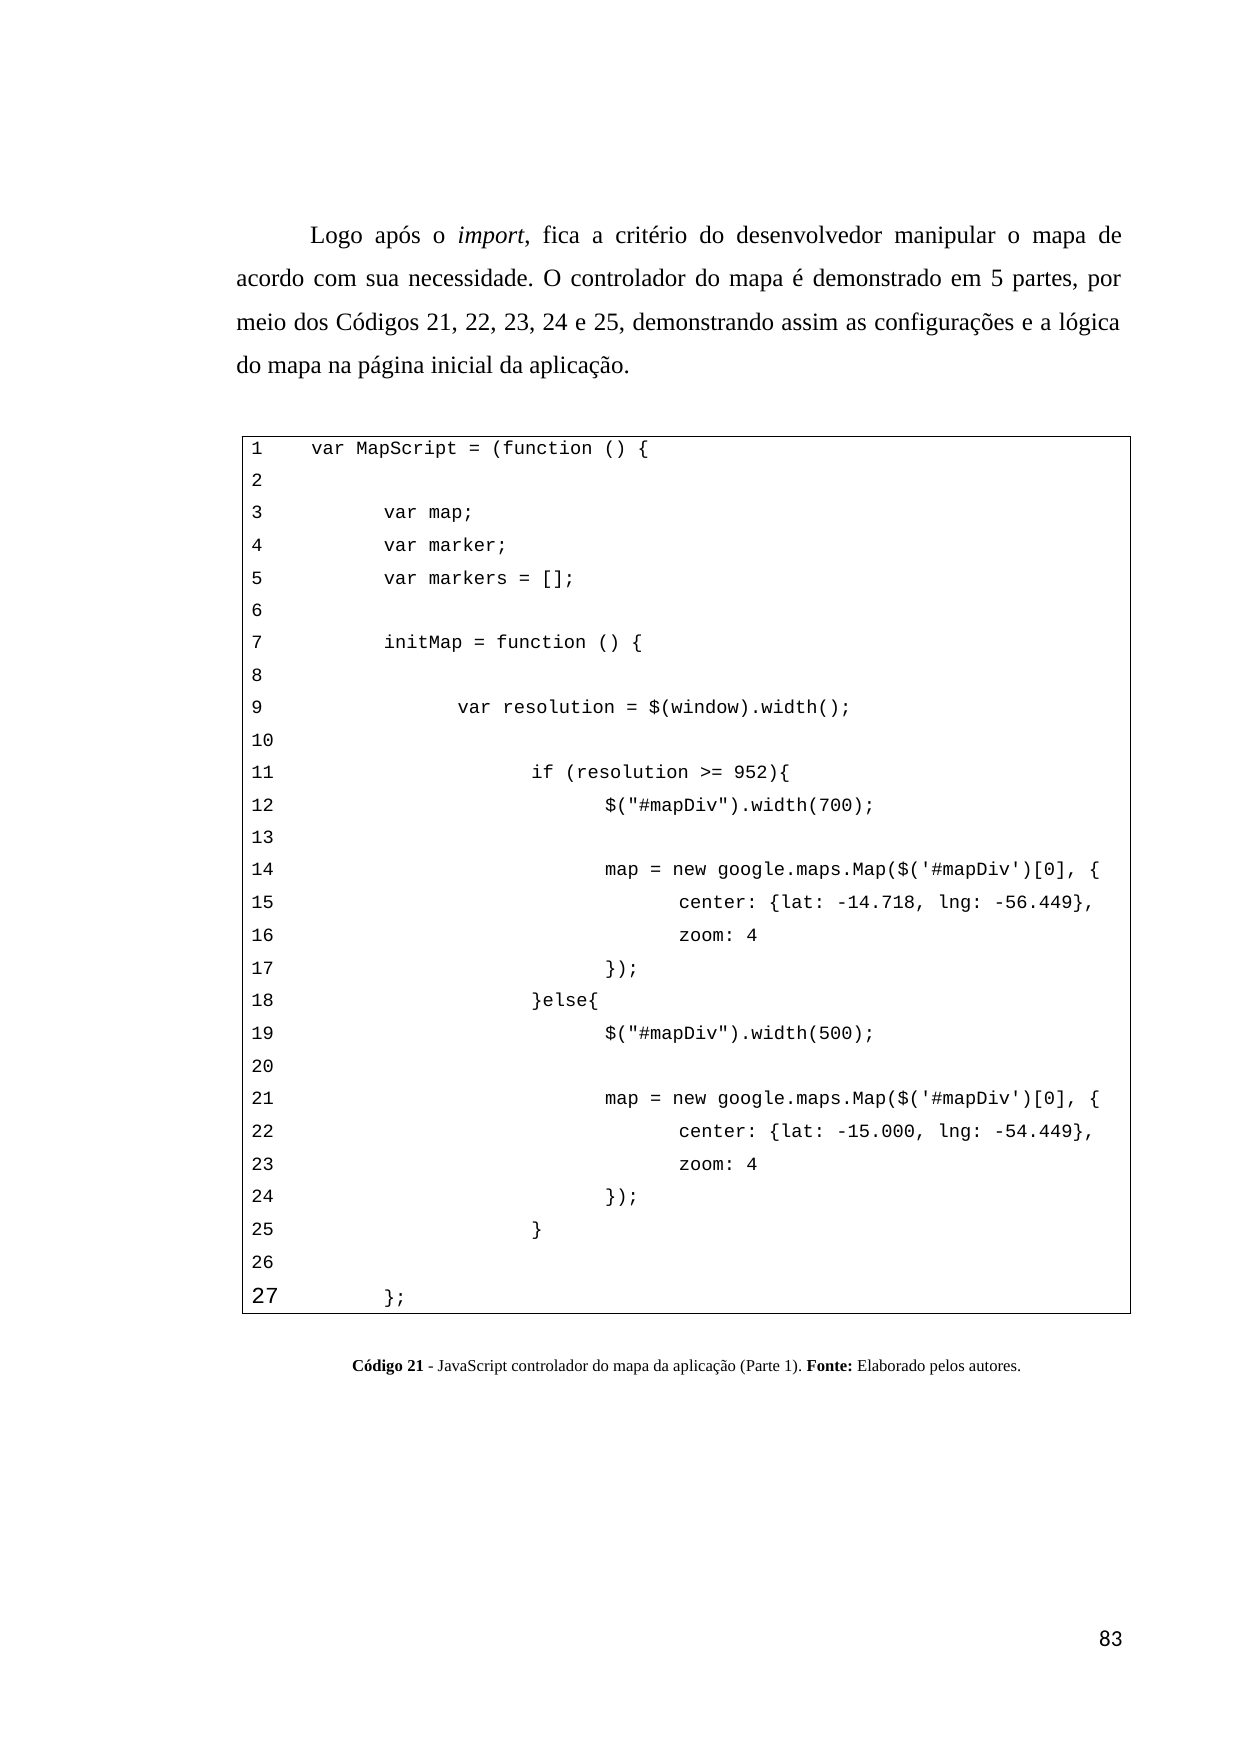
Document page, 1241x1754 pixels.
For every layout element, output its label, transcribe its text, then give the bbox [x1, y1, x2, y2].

list }else{ [243, 988, 1130, 1012]
list initMap = function () { [243, 630, 1130, 654]
list var markers = []; [243, 565, 1130, 590]
text Logo após o import, fica a critério do desenvolvedor manipular o mapa de acordo com sua necessidade. O controlador do mapa é demonstrado em 5 partes, por meio dos Códigos 21, 22, 23, 24 e 25, demonstrando assim as configurações e a lógica do mapa na página inicial da aplicação. [236, 220, 1122, 378]
list var marker; [243, 532, 1130, 557]
list center: {lat: -14.718, lng: -56.449}, [243, 890, 1130, 914]
list var map; [243, 500, 1130, 524]
text Código 21 - JavaScript controlador do mapa da aplicação (Parte 1). Fonte: Elaborado pelos autores. [236, 1355, 1122, 1374]
list var MapScript = (function () { [243, 437, 1130, 460]
list $("#mapDiv").width(700); [243, 792, 1130, 817]
list } [243, 1217, 1130, 1241]
list var resolution = $(window).width(); [243, 695, 1130, 719]
list if (resolution >= 952){ [243, 759, 1130, 784]
list }); [243, 1184, 1130, 1208]
list map = new google.maps.Map($('#mapDiv')[0], { [243, 857, 1130, 881]
list zoom: 4 [243, 1151, 1130, 1176]
list }); [243, 955, 1130, 980]
list $("#mapDiv").width(500); [243, 1021, 1130, 1045]
list center: {lat: -15.000, lng: -54.449}, [243, 1118, 1130, 1143]
list map = new google.maps.Map($('#mapDiv')[0], { [243, 1086, 1130, 1110]
list }; [243, 1282, 1130, 1313]
list zoom: 4 [243, 922, 1130, 947]
